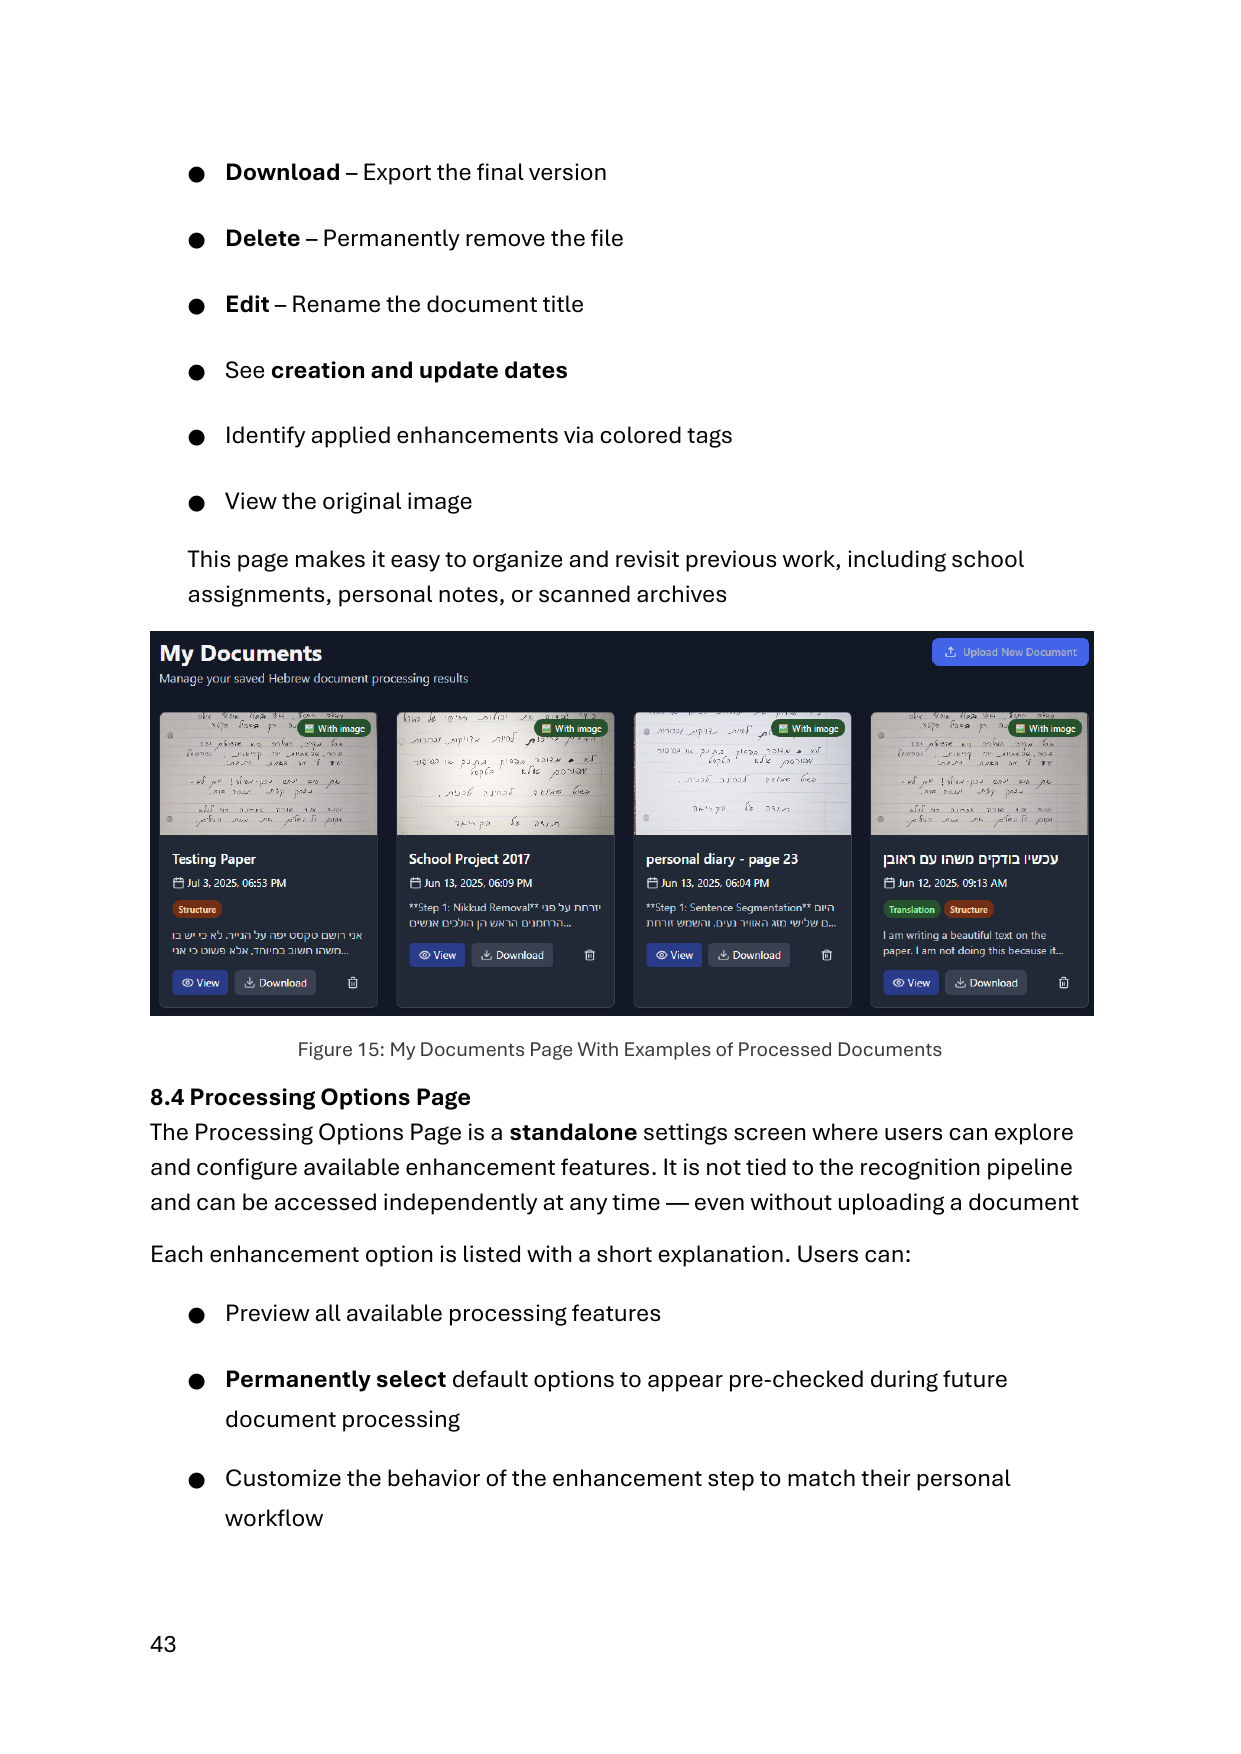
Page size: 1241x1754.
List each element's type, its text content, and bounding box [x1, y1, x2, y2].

text This page makes it easy to organize and revisit previous work, including school assignments, personal notes, or scanned archives [187, 544, 1090, 610]
list View the original image [187, 479, 1090, 521]
list Customize the behavior of the enhancement step to match their personal workflow [187, 1455, 1090, 1533]
list See creation and update dates [187, 347, 1090, 390]
list Delete – Permanently remove the file [187, 216, 1090, 258]
list Edit – Rename the document title [187, 281, 1090, 324]
list Preview all available processing features [187, 1291, 1090, 1333]
list Permanently select default options to appear pre-checked during future document processing [187, 1356, 1090, 1434]
text Figure 15: My Documents Page With Examples of Processed Documents [150, 1037, 1090, 1062]
list Download – Export the final version [187, 150, 1090, 193]
list Identify applied enhancements via colored tags [187, 413, 1090, 456]
picture [150, 631, 1094, 1016]
text Each enhancement option is listed with a short explanation. Users can: [150, 1239, 1090, 1269]
text 8.4 Processing Options Page The Processing Options Page is a standalone settings screen where users can explore and configure available enhancement features. It is not tied to the recognition pipeline and can be accessed independently at any time — even without uploading a document [150, 1082, 1090, 1218]
